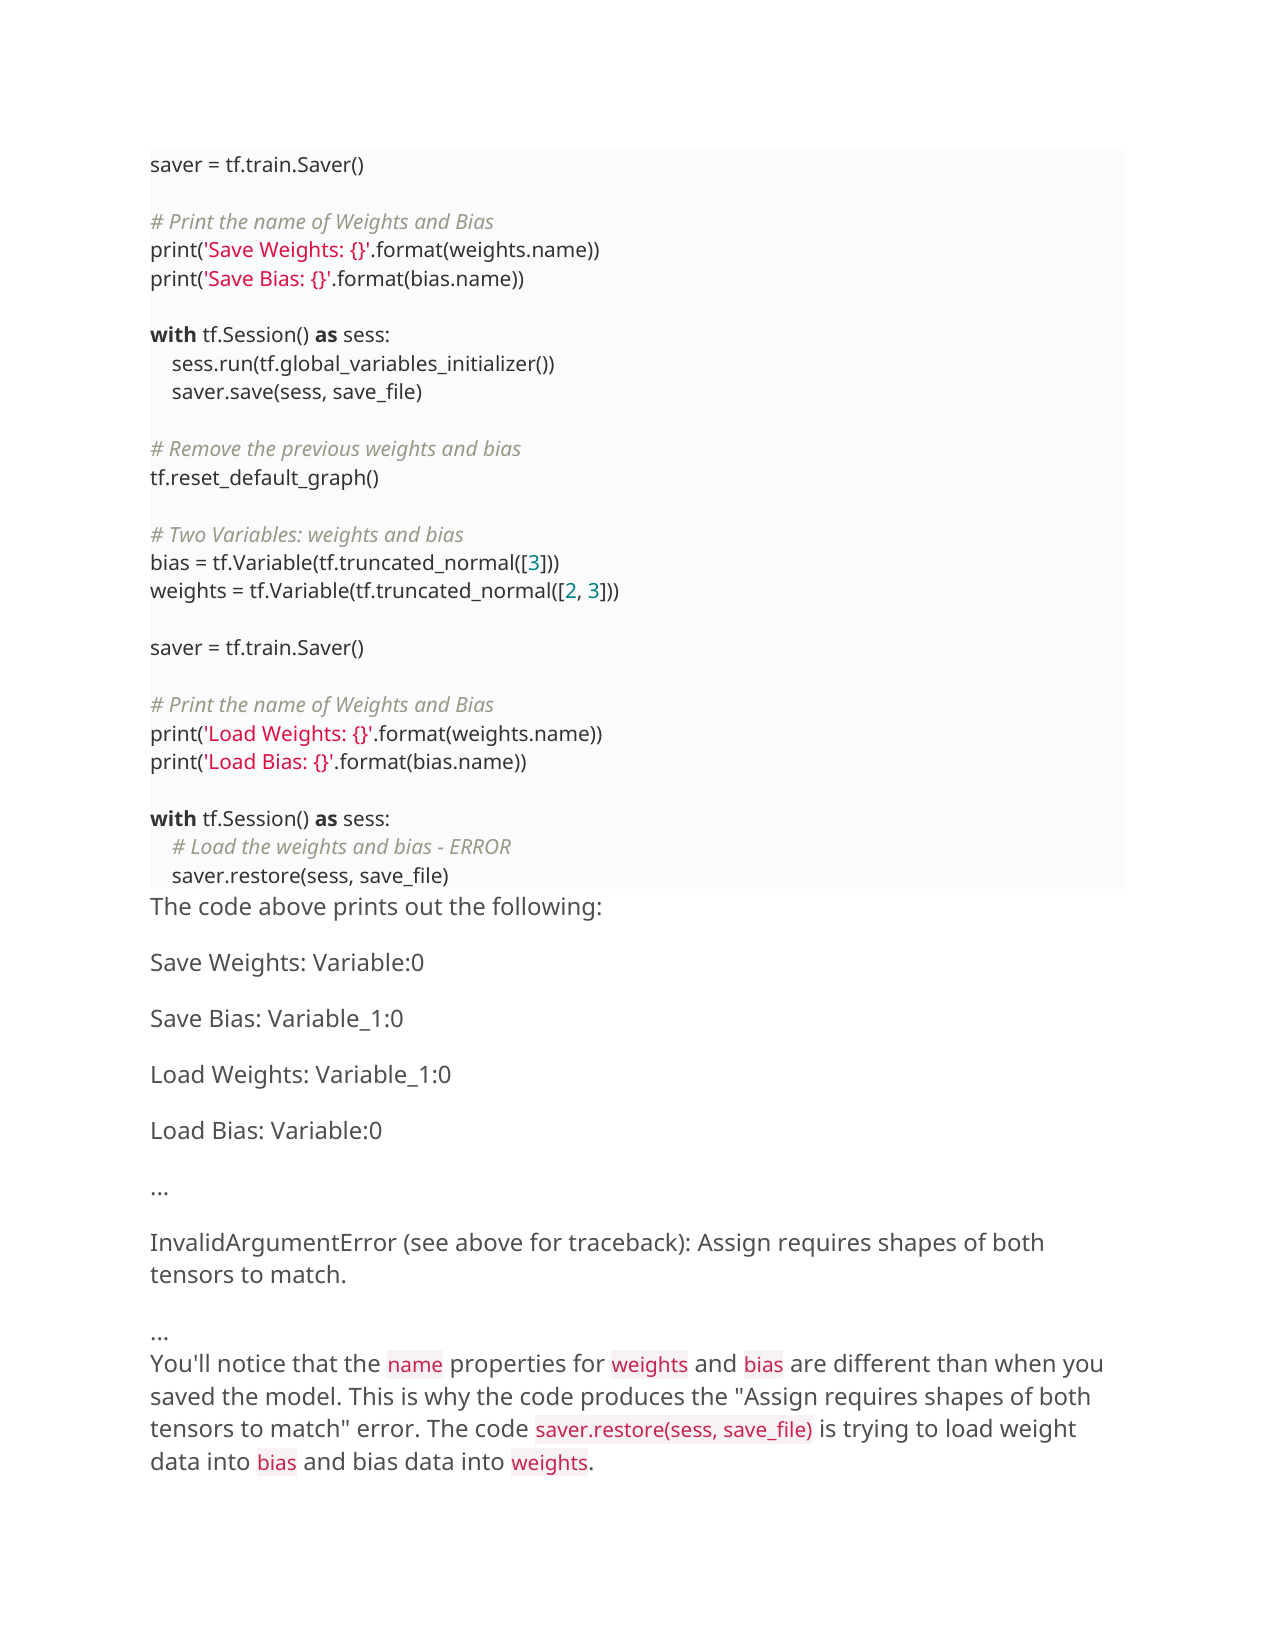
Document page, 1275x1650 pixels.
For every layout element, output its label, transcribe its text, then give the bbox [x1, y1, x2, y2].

text ... [150, 1314, 1125, 1347]
text # Remove the previous weights and bias [150, 434, 1125, 463]
text bias = tf.Variable(tf.truncated_normal([3])) [150, 548, 1125, 577]
text Load Weights: Variable_1:0 [150, 1057, 1125, 1090]
text sess.run(tf.global_variables_initializer()) [150, 349, 1125, 377]
text # Load the weights and bias - ERROR [150, 832, 1125, 861]
text # Print the name of Weights and Bias [150, 207, 1125, 235]
text print('Load Weights: {}'.format(weights.name)) [150, 719, 1125, 747]
text You'll notice that the name properties for weights and bias are different than when you saved the model. This is why the code produces the "Assign requires shapes of both tensors to match" error. The code saver.restore(sess, save_file) is trying to load weight data into bias and bias data into weights. [150, 1347, 1125, 1477]
text InvalidArgumentError (see above for traceback): Assign requires shapes of both tensors to match. [150, 1226, 1125, 1291]
text The code above prints out the following: [150, 889, 1125, 922]
text saver = tf.train.Saver() [150, 633, 1125, 662]
text Save Bias: Variable_1:0 [150, 1001, 1125, 1034]
text # Print the name of Weights and Bias [150, 690, 1125, 719]
text weights = tf.Variable(tf.truncated_normal([2, 3])) [150, 577, 1125, 605]
text saver = tf.train.Saver() [150, 150, 1125, 178]
text with tf.Session() as sess: [150, 804, 1125, 832]
text with tf.Session() as sess: [150, 321, 1125, 349]
text Save Weights: Variable:0 [150, 945, 1125, 978]
text print('Load Bias: {}'.format(bias.name)) [150, 747, 1125, 776]
text Load Bias: Variable:0 [150, 1113, 1125, 1146]
text saver.save(sess, save_file) [150, 377, 1125, 406]
text print('Save Weights: {}'.format(weights.name)) [150, 235, 1125, 264]
text print('Save Bias: {}'.format(bias.name)) [150, 264, 1125, 292]
text ... [150, 1169, 1125, 1202]
text saver.restore(sess, save_file) [150, 861, 1125, 889]
text tf.reset_default_graph() [150, 463, 1125, 491]
text # Two Variables: weights and bias [150, 520, 1125, 548]
